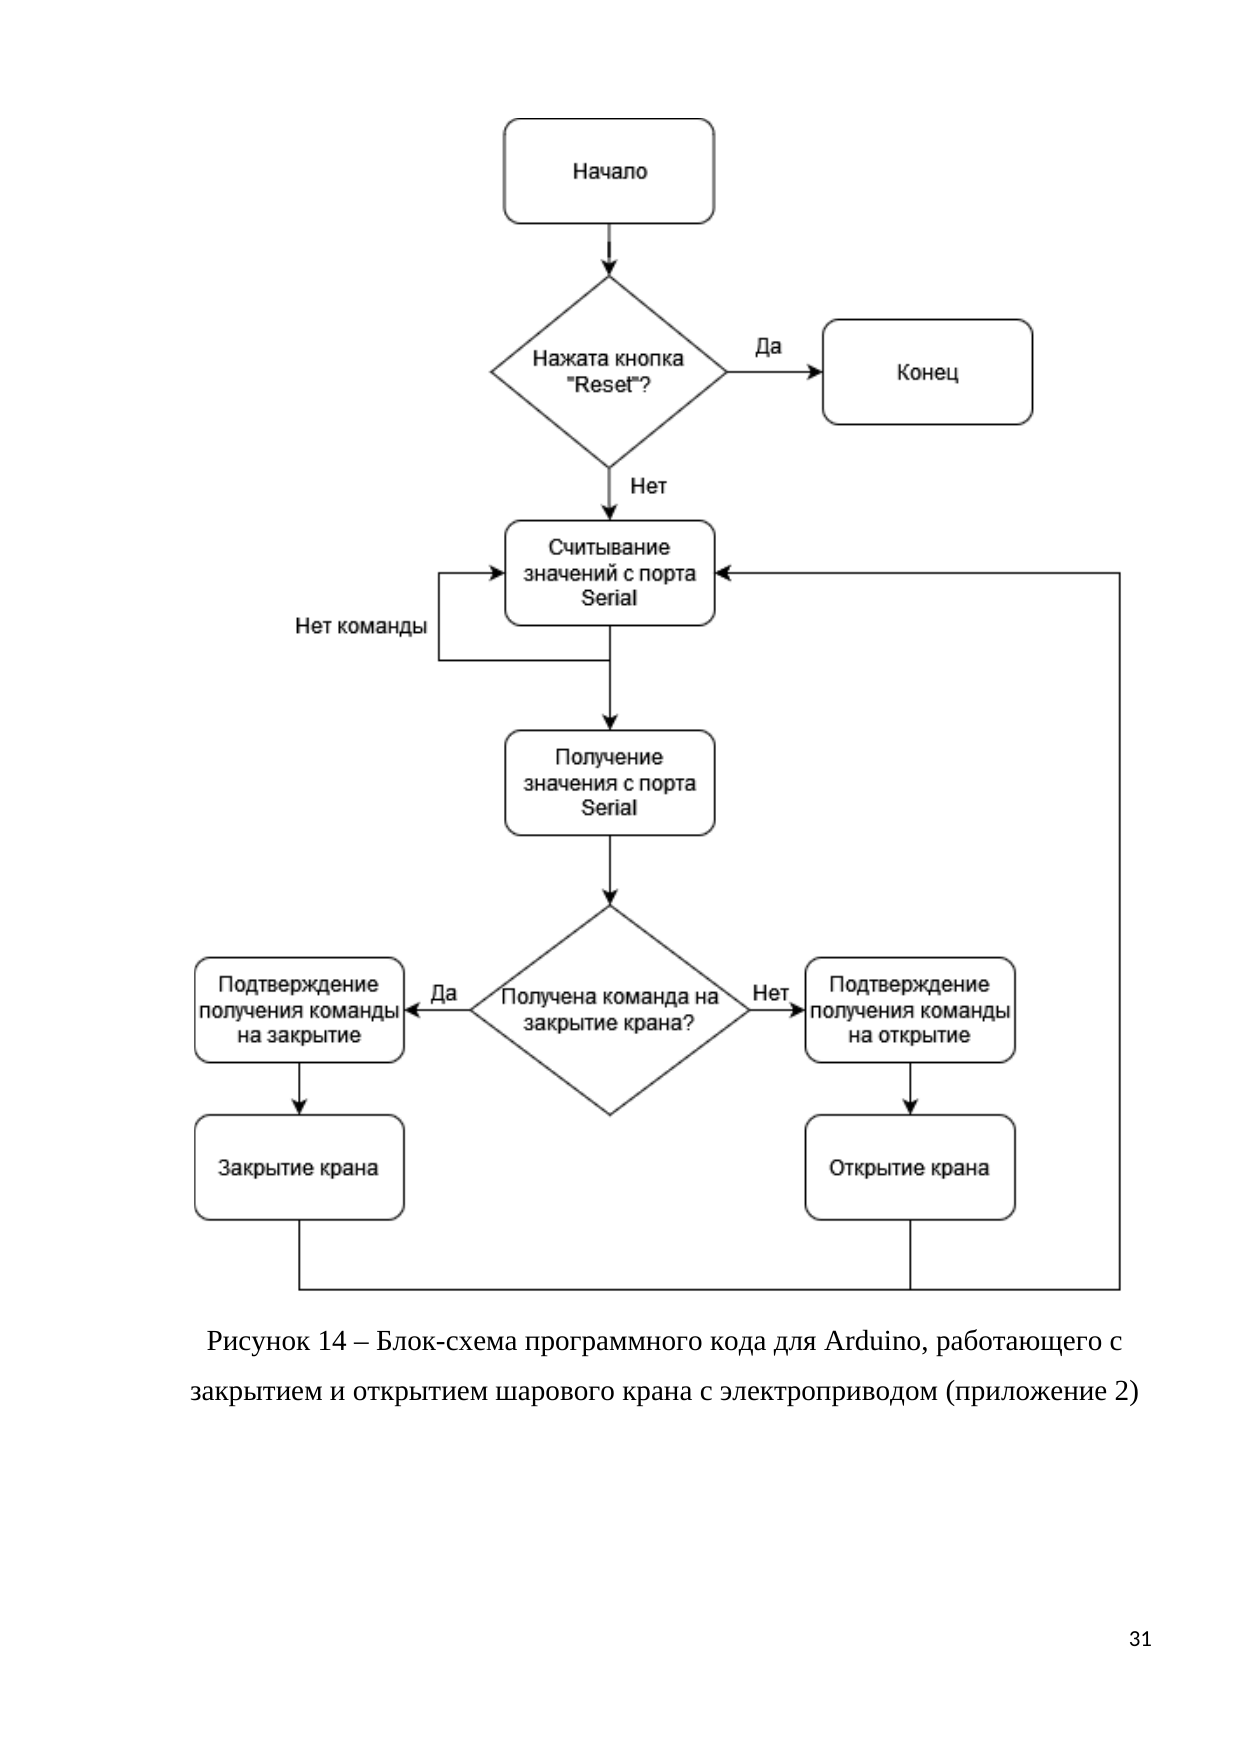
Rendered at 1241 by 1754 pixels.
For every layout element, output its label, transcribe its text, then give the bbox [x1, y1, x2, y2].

picture [194, 118, 1135, 1305]
text Рисунок 14 – Блок-схема программного кода для Arduino, работающего с закрытием и открытием шарового крана с электроприводом (приложение 2) [177, 1323, 1152, 1407]
